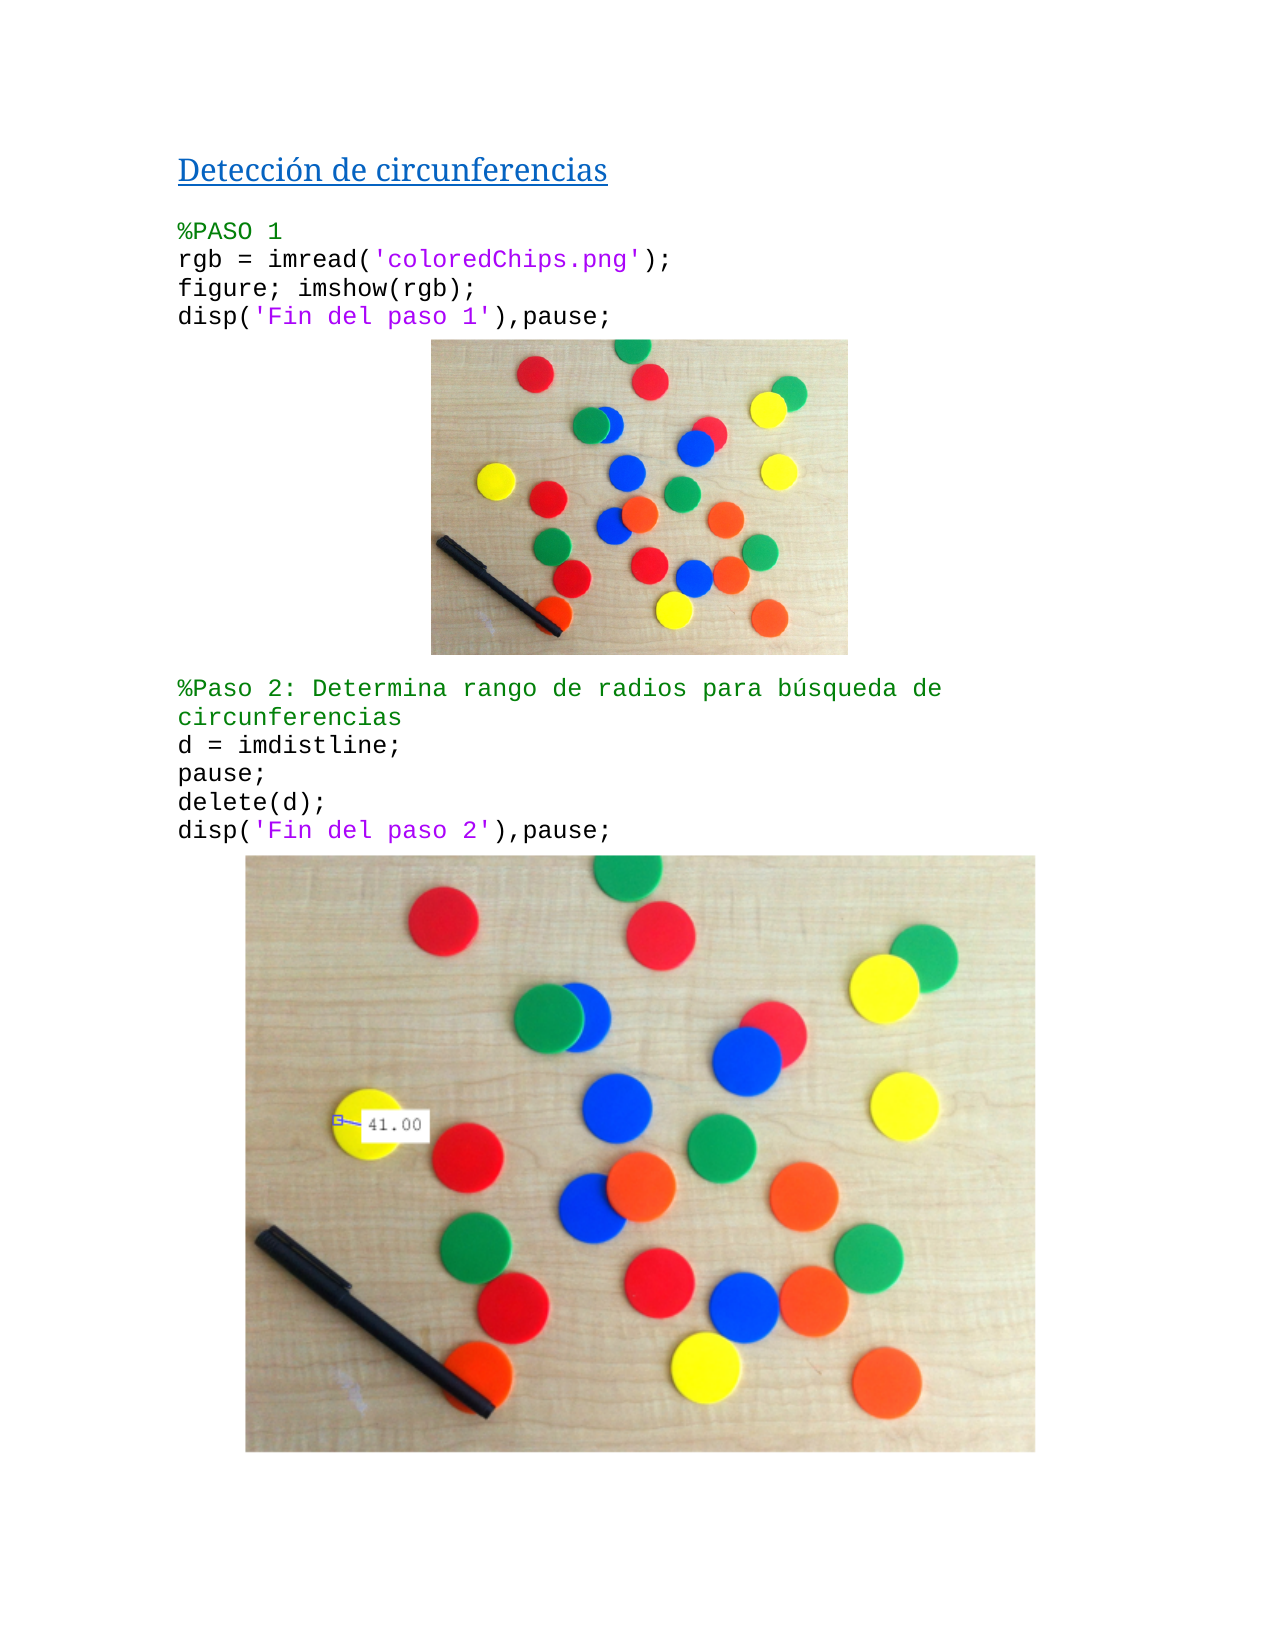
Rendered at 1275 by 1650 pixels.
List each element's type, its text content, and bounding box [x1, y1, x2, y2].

text delete(d); [177, 789, 1098, 818]
text %PASO 1 [177, 218, 1098, 247]
subtitle Detección de circunferencias [177, 148, 1098, 190]
text %Paso 2: Determina rango de radios para búsqueda de circunferencias [177, 676, 1098, 733]
text disp('Fin del paso 1'),pause; [177, 303, 1098, 332]
text rgb = imread('coloredChips.png'); [177, 247, 1098, 275]
picture [424, 331, 851, 657]
text disp('Fin del paso 2'),pause; [177, 818, 1098, 846]
picture [235, 846, 1040, 1460]
text figure; imshow(rgb); [177, 275, 1098, 303]
text d = imdistline; [177, 733, 1098, 761]
text pause; [177, 761, 1098, 789]
